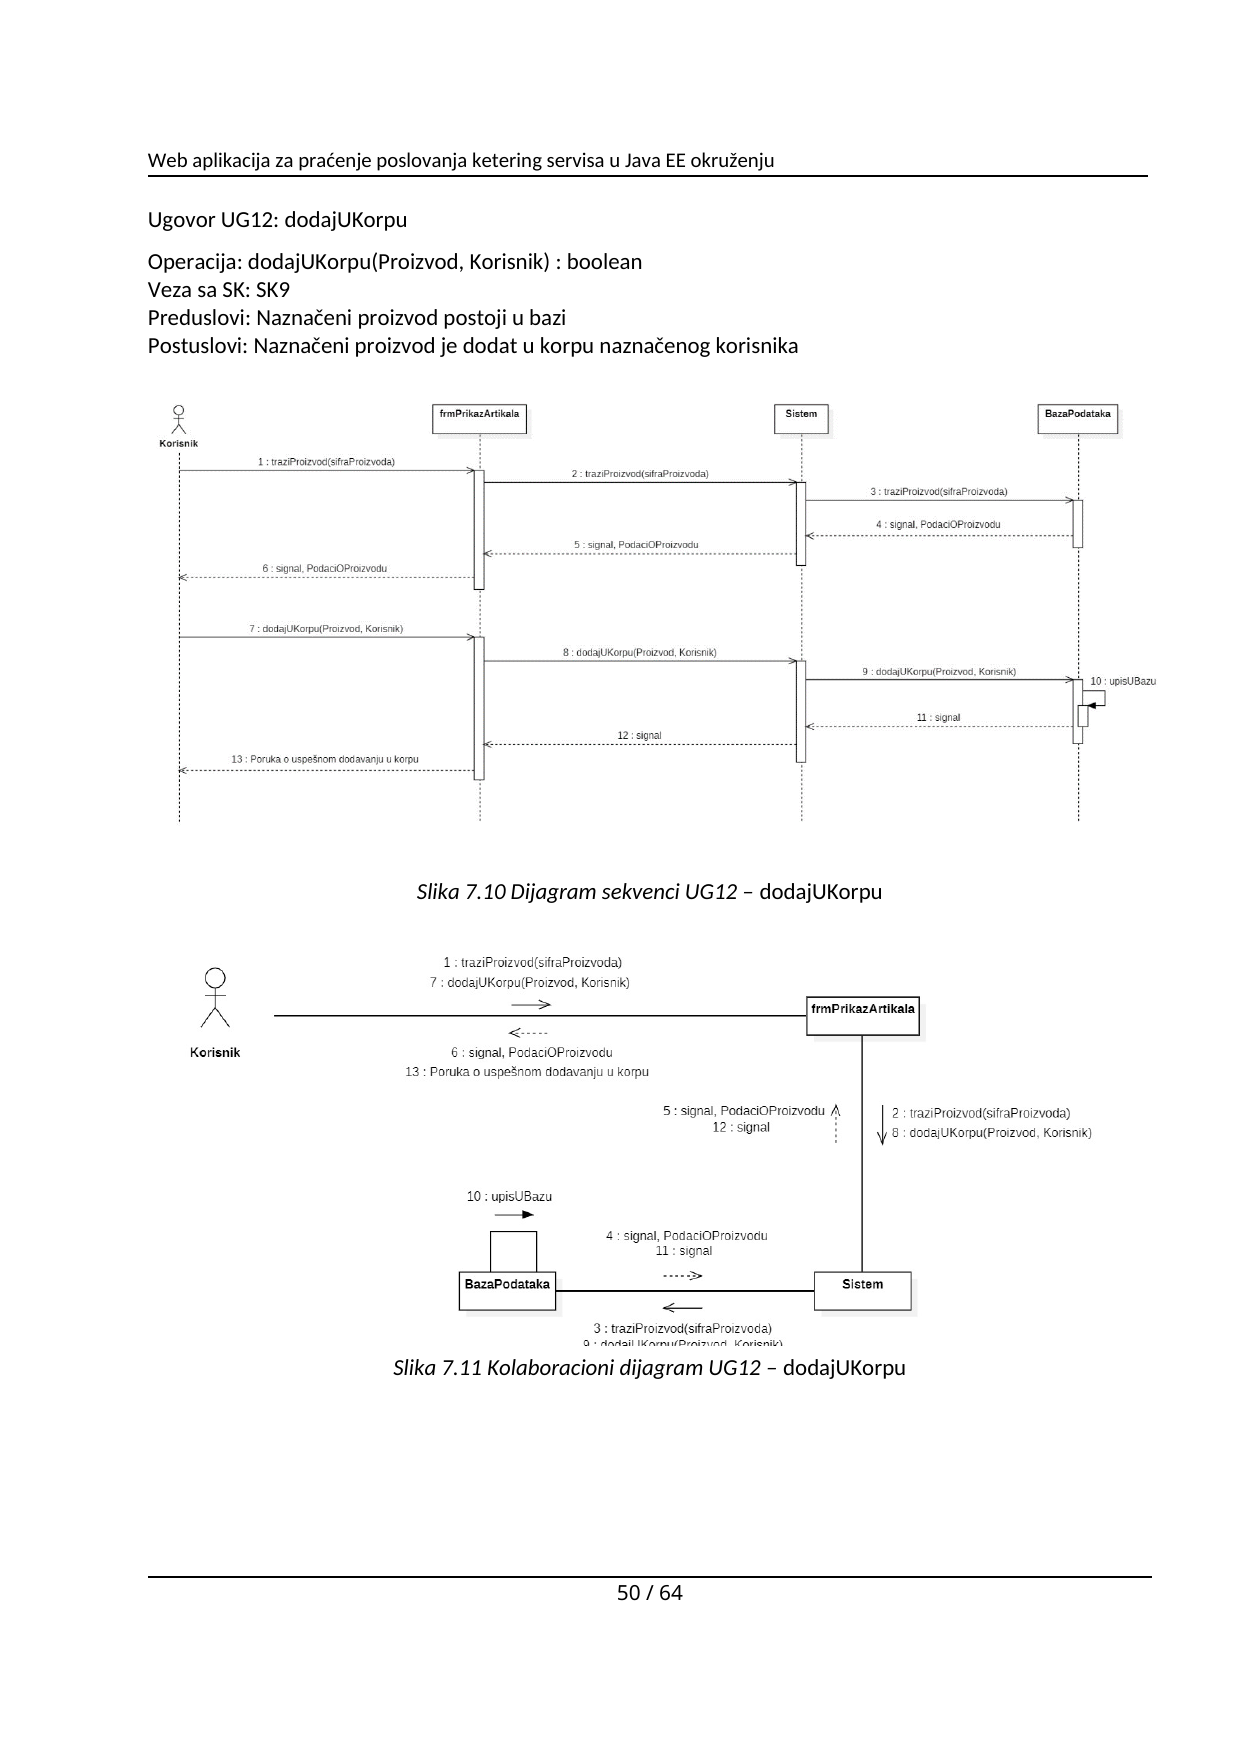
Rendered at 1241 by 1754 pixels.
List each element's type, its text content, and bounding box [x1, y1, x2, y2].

picture [147, 957, 1146, 1346]
picture [114, 397, 1183, 848]
text Slika 7.10 Dijagram sekvenci UG12 – dodajUKorpu [148, 877, 1152, 905]
text Veza sa SK: SK9 [148, 276, 1152, 303]
text Ugovor UG12: dodajUKorpu [148, 206, 1152, 233]
text Postuslovi: Naznačeni proizvod je dodat u korpu naznačenog korisnika [148, 332, 1152, 359]
text Preduslovi: Naznačeni proizvod postoji u bazi [148, 303, 1152, 332]
text Operacija: dodajUKorpu(Proizvod, Korisnik) : boolean [148, 247, 1152, 276]
